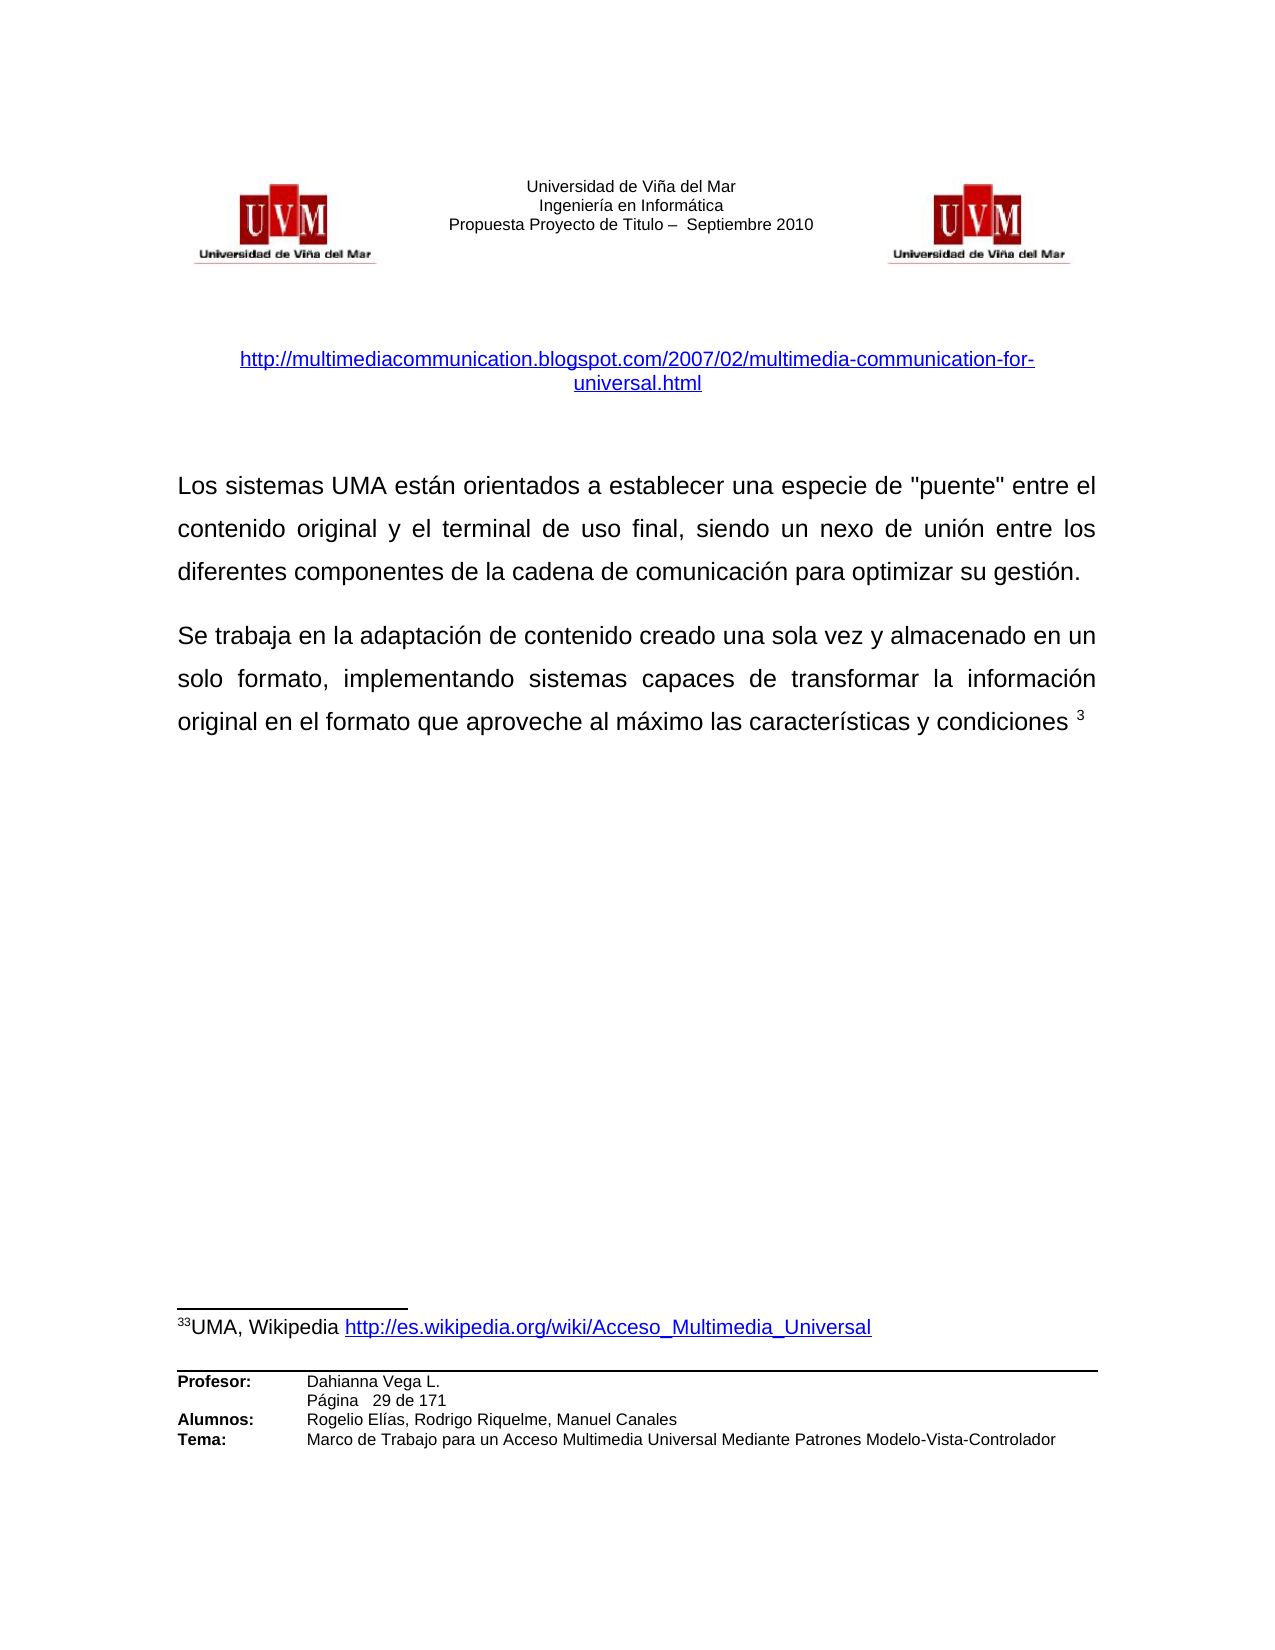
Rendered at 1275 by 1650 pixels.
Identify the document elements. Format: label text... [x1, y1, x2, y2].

subtitle http://multimediacommunication.blogspot.com/2007/02/multimedia-communication-for-universal.html [177, 346, 1098, 394]
picture [177, 176, 390, 267]
picture [871, 176, 1084, 267]
text Los sistemas UMA están orientados a establecer una especie de "puente" entre el contenido original y el terminal de uso final, siendo un nexo de unión entre los diferentes componentes de la cadena de comunicación para optimizar su gestión. [177, 471, 1098, 586]
text Se trabaja en la adaptación de contenido creado una sola vez y almacenado en un solo formato, implementando sistemas capaces de transformar la información original en el formato que aproveche al máximo las características y condiciones [177, 621, 1098, 736]
